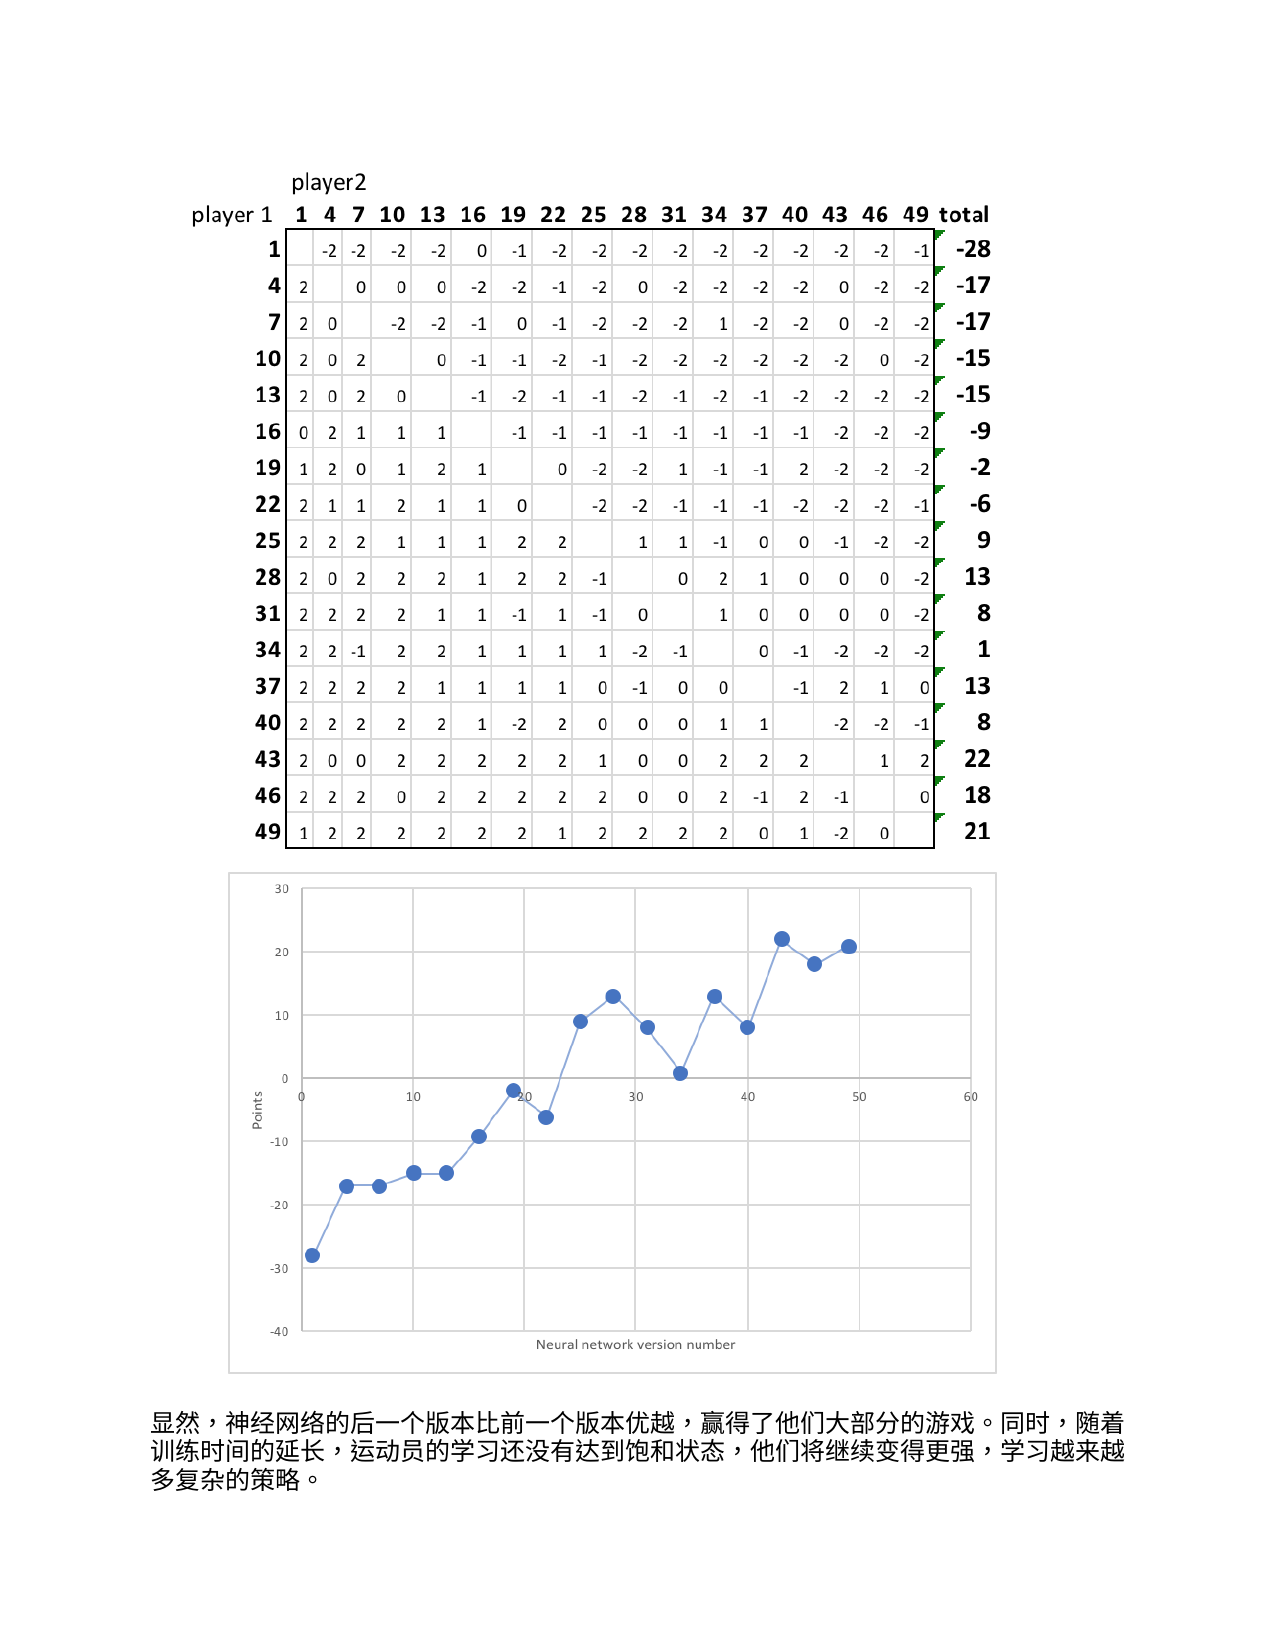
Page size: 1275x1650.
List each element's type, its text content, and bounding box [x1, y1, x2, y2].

picture [168, 150, 1044, 1391]
text 显然，神经网络的后一个版本比前一个版本优越，赢得了他们大部分的游戏。同时，随着训练时间的延长，运动员的学习还没有达到饱和状态，他们将继续变得更强，学习越来越多复杂的策略。 [150, 1409, 1125, 1496]
